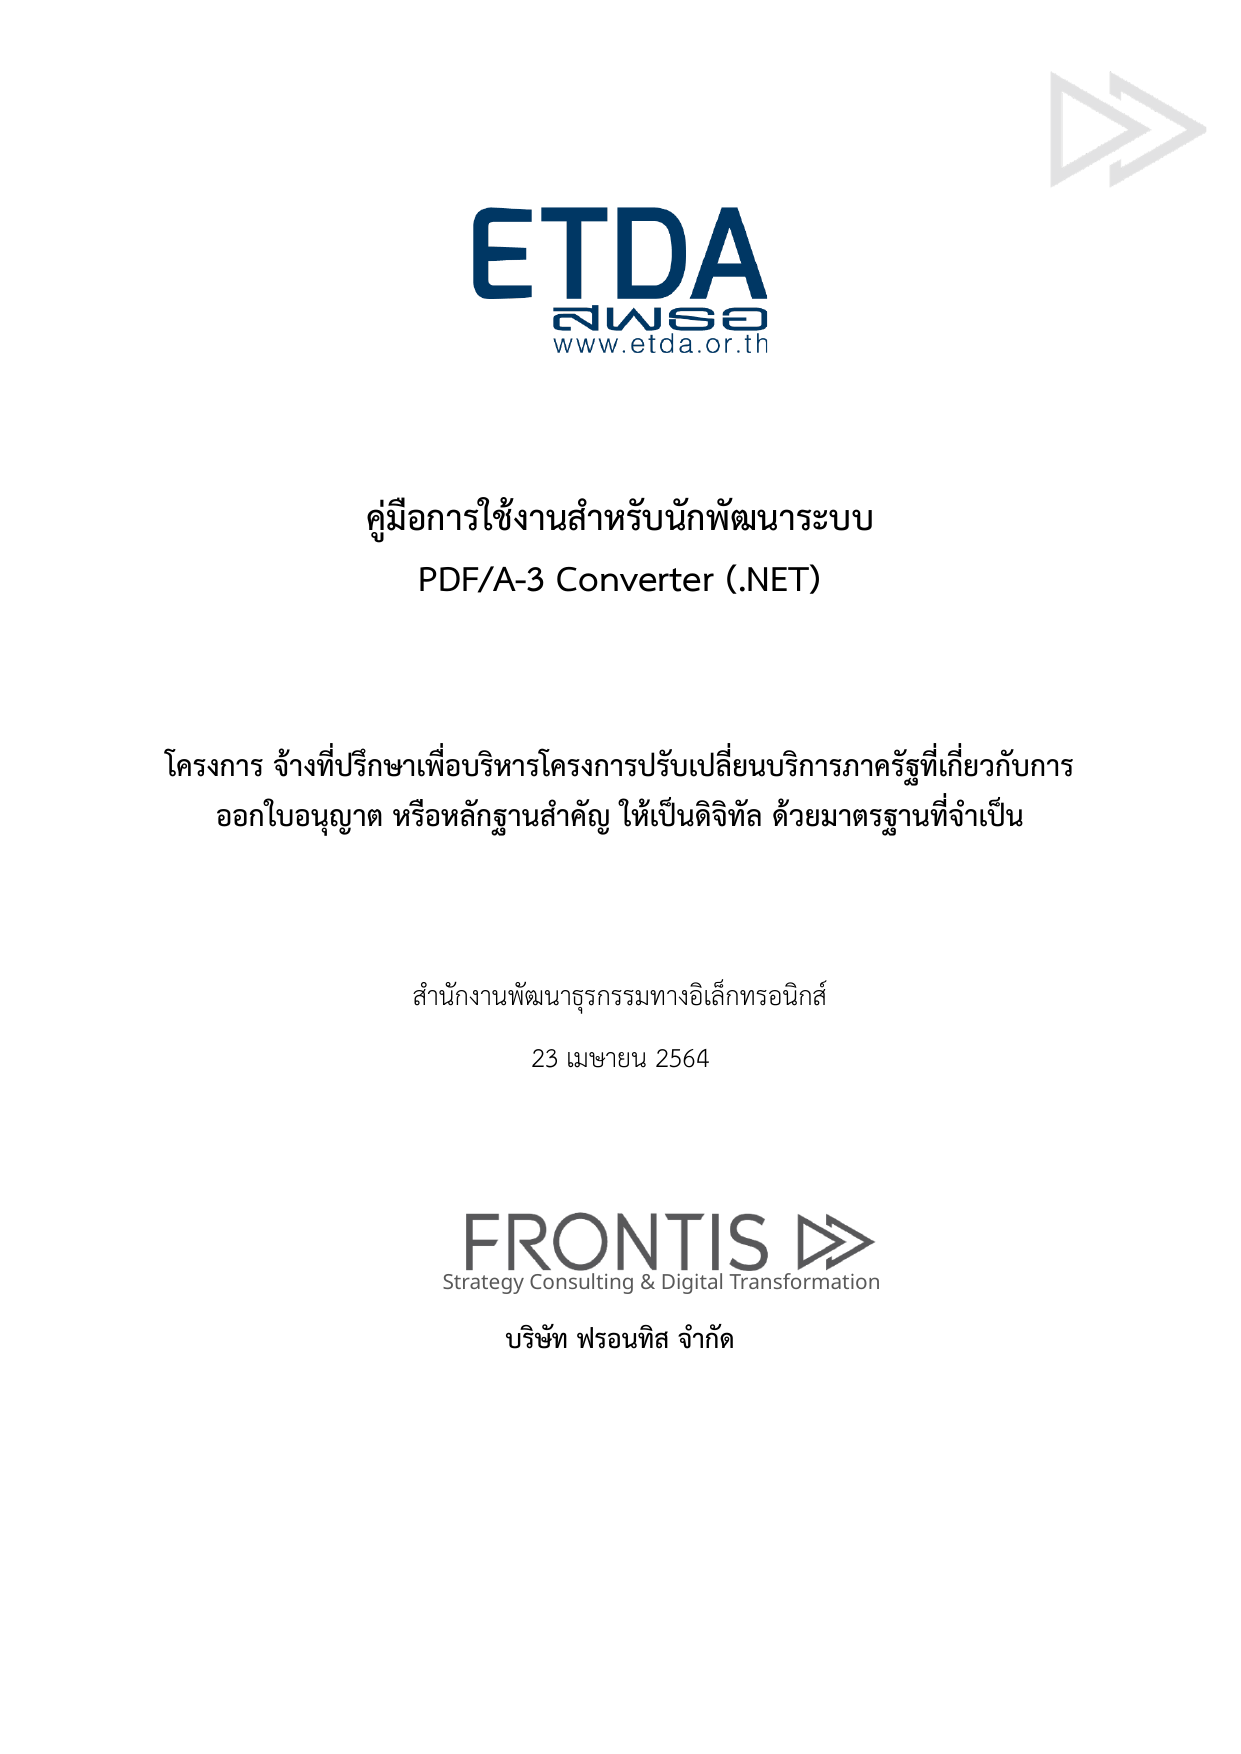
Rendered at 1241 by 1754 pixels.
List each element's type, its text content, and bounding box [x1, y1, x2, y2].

text สำนักงานพัฒนาธุรกรรมทางอิเล็กทรอนิกส์ [150, 972, 1090, 1015]
picture [473, 207, 768, 353]
picture [450, 1197, 888, 1283]
text คู่มือการใช้งานสำหรับนักพัฒนาระบบ PDF/A-3 Converter (.NET) [150, 486, 1090, 604]
text โครงการ จ้างที่ปรึกษาเพื่อบริหารโครงการปรับเปลี่ยนบริการภาครัฐที่เกี่ยวกับการออกใบอนุญาต หรือหลักฐานสำคัญ ให้เป็นดิจิทัล ด้วยมาตรฐานที่จำเป็น [150, 739, 1090, 837]
picture [1045, 67, 1207, 189]
text 23 เมษายน 2564 [150, 1035, 1090, 1077]
text บริษัท ฟรอนทิส จำกัด [150, 1316, 1090, 1358]
